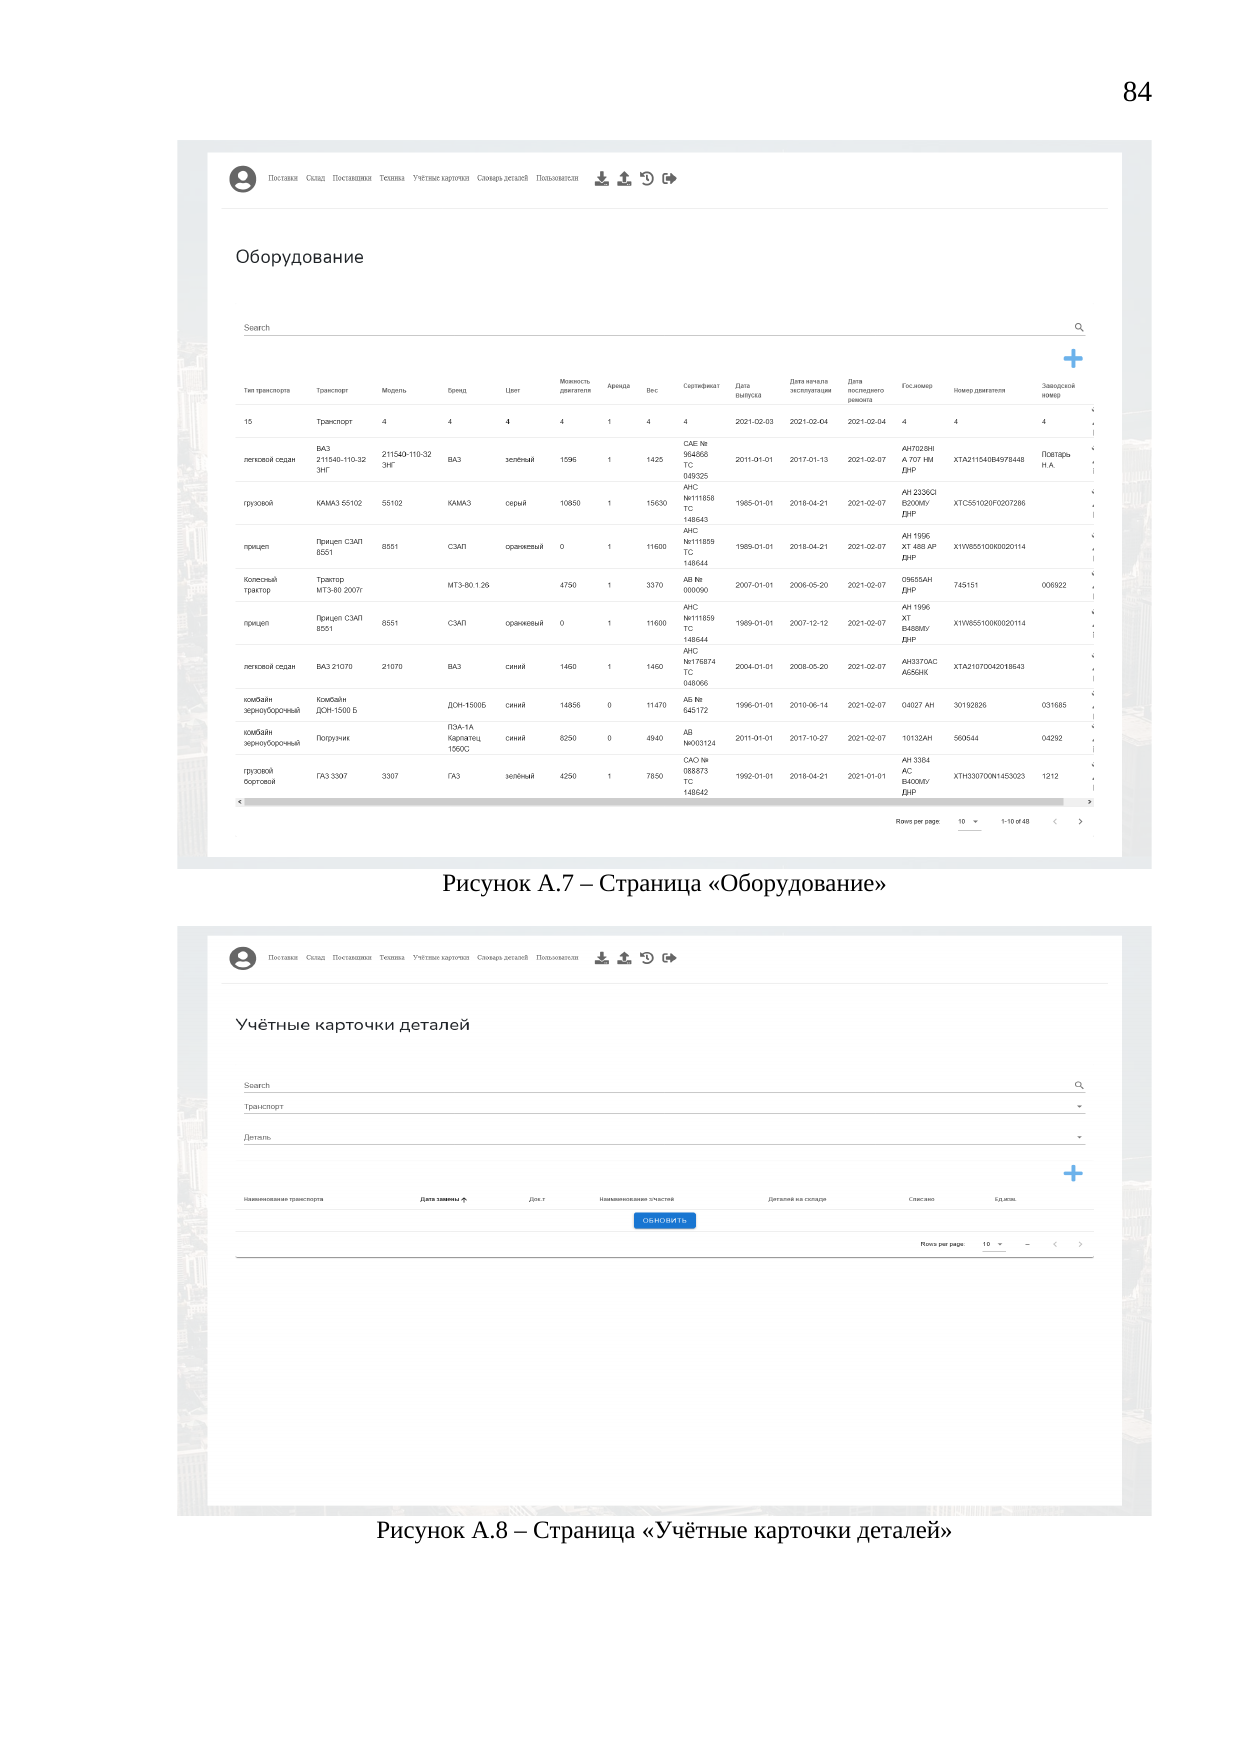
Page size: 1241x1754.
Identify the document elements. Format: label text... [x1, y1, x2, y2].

text Рисунок А.8 – Страница «Учётные карточки деталей» [177, 1516, 1152, 1544]
text Рисунок А.7 – Страница «Оборудование» [177, 869, 1152, 897]
picture [177, 926, 1152, 1516]
picture [177, 140, 1152, 869]
